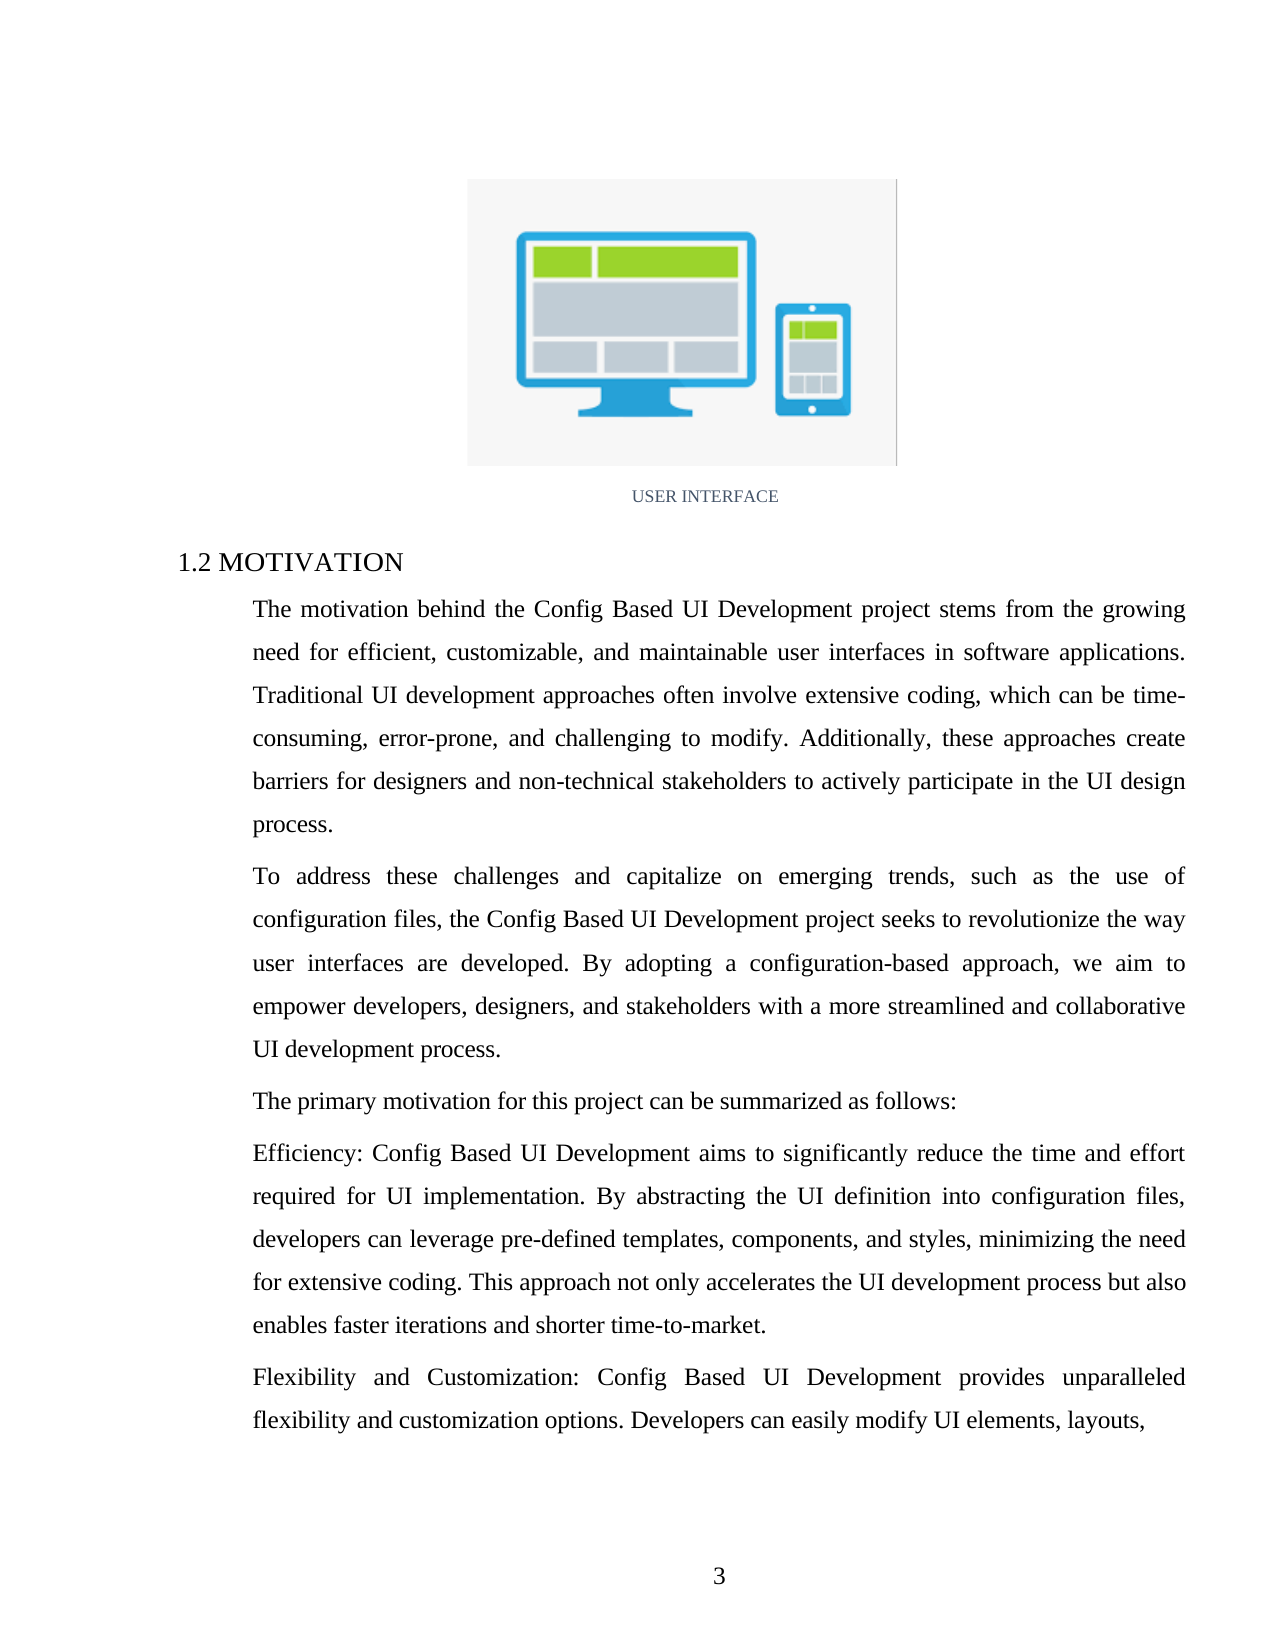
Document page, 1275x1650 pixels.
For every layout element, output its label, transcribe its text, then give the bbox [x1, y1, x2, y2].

text Efficiency: Config Based UI Development aims to significantly reduce the time and effort required for UI implementation. By abstracting the UI definition into configuration files, developers can leverage pre-defined templates, components, and styles, minimizing the need for extensive coding. This approach not only accelerates the UI development process but also enables faster iterations and shorter time-to-market. [252, 1138, 1186, 1339]
text To address these challenges and capitalize on emerging trends, such as the use of configuration files, the Config Based UI Development project seeks to revolutionize the way user interfaces are developed. By adopting a configuration-based approach, we aim to empower developers, designers, and stakeholders with a more streamlined and collaborative UI development process. [252, 861, 1186, 1063]
text The primary motivation for this project can be summarized as follows: [252, 1086, 1186, 1114]
text 1.2 MOTIVATION [177, 546, 1188, 578]
text The motivation behind the Config Based UI Development project stems from the growing need for efficient, customizable, and maintainable user interfaces in software applications. Traditional UI development approaches often involve extensive coding, which can be time-consuming, error-prone, and challenging to modify. Additionally, these approaches create barriers for designers and non-technical stakeholders to actively participate in the UI design process. [252, 594, 1186, 838]
text 3 [252, 1561, 1186, 1589]
text USER INTERFACE [467, 486, 1188, 506]
text Flexibility and Customization: Config Based UI Development provides unparalleled flexibility and customization options. Developers can easily modify UI elements, layouts, [252, 1362, 1186, 1434]
picture [467, 179, 898, 466]
